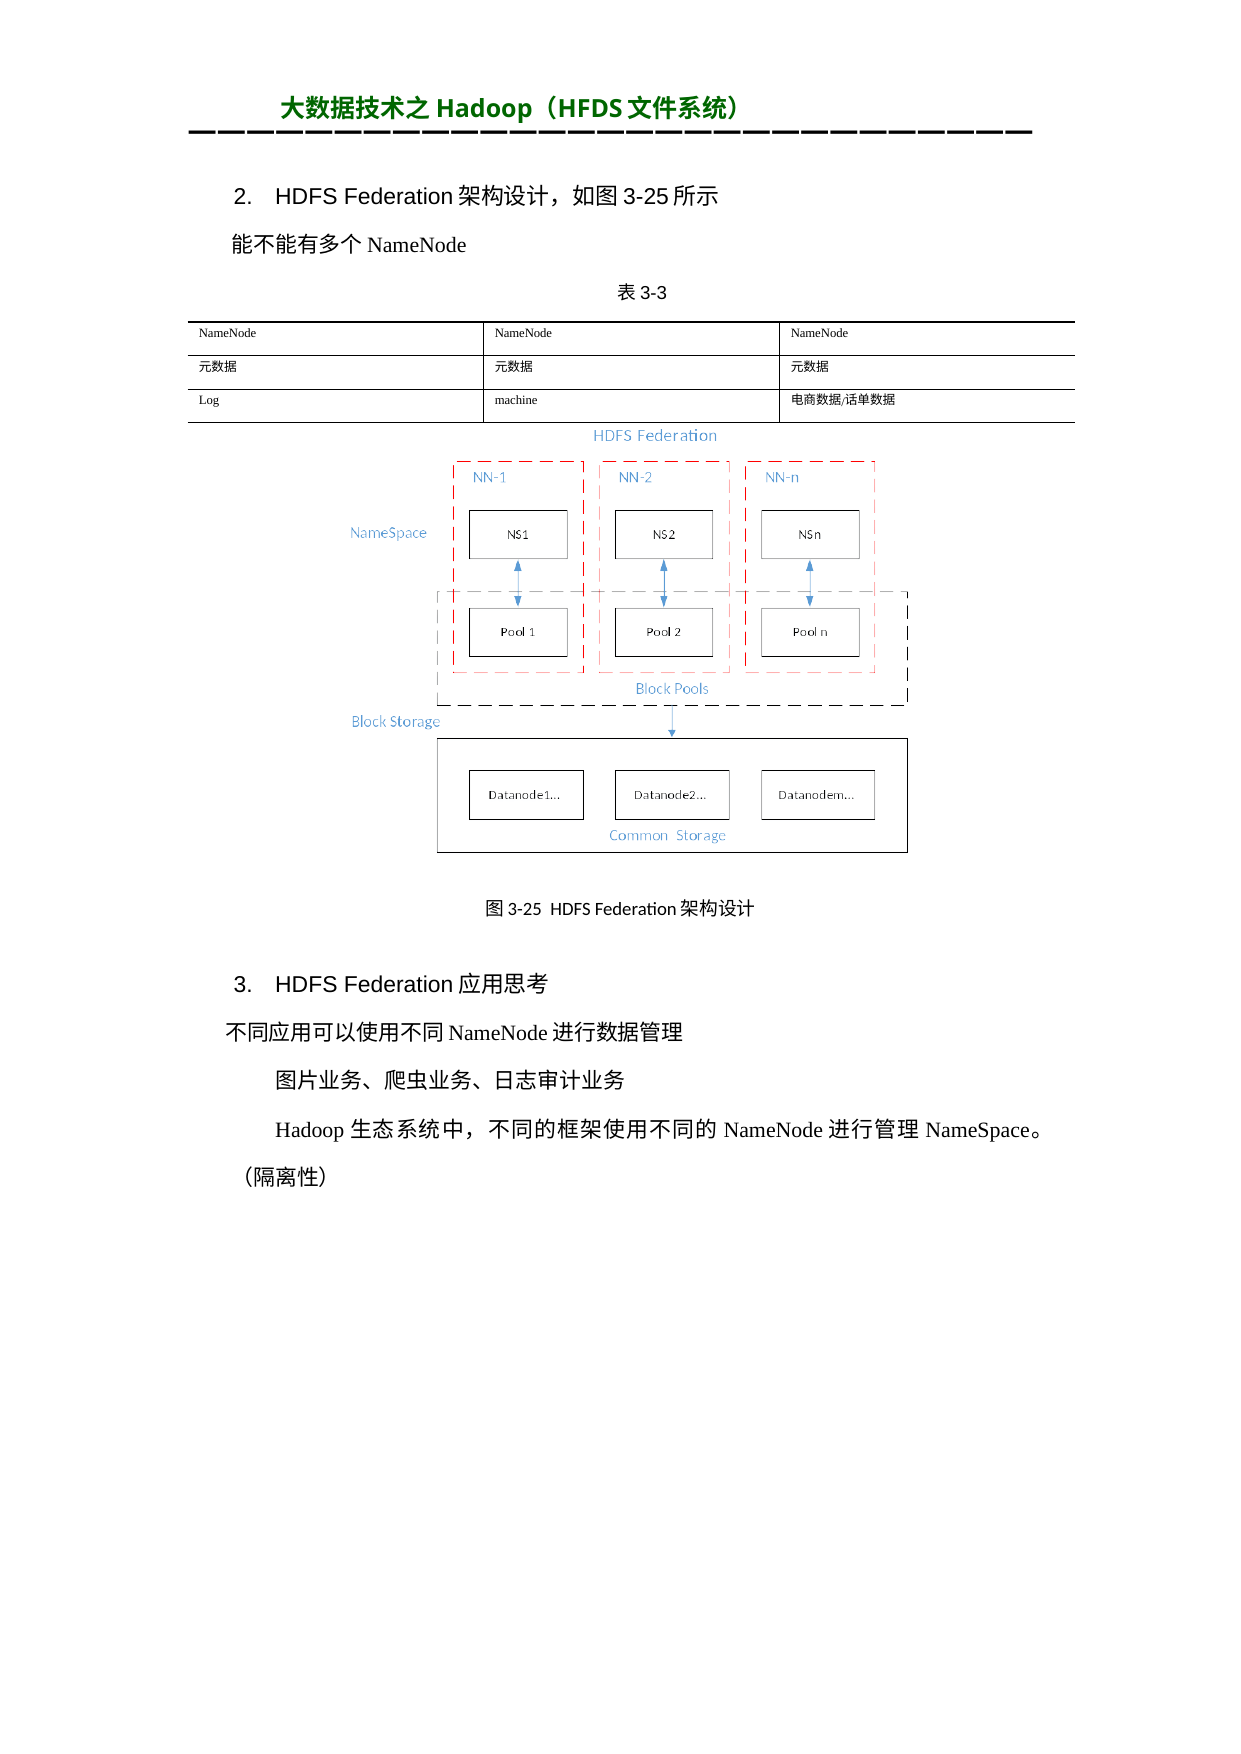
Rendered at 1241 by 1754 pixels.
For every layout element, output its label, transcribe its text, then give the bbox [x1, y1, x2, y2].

text 不同应用可以使用不同NameNode进行数据管理 [225, 1014, 1053, 1047]
table_header NameNode [188, 323, 483, 355]
text 3. HDFS Federation应用思考 [187, 949, 1053, 1014]
table_cell 元数据 [484, 356, 779, 388]
text Hadoop生态系统中，不同的框架使用不同的NameNode进行管理NameSpace。（隔离性） [231, 1111, 1053, 1192]
text 能不能有多个NameNode [231, 227, 1053, 259]
table_cell machine [484, 390, 779, 422]
text 图片业务、爬虫业务、日志审计业务 [225, 1063, 1053, 1095]
text 表3-3 [231, 275, 1053, 308]
table_cell 元数据 [780, 356, 1075, 388]
text 图3-25 HDFS Federation架构设计 [187, 891, 1053, 923]
text 2. HDFS Federation架构设计，如图3-25所示 [187, 162, 1053, 227]
table_header NameNode [484, 323, 779, 355]
table_cell Log [188, 390, 483, 422]
table_cell 电商数据/话单数据 [780, 390, 1075, 422]
table_header NameNode [780, 323, 1075, 355]
table_cell 元数据 [188, 356, 483, 388]
